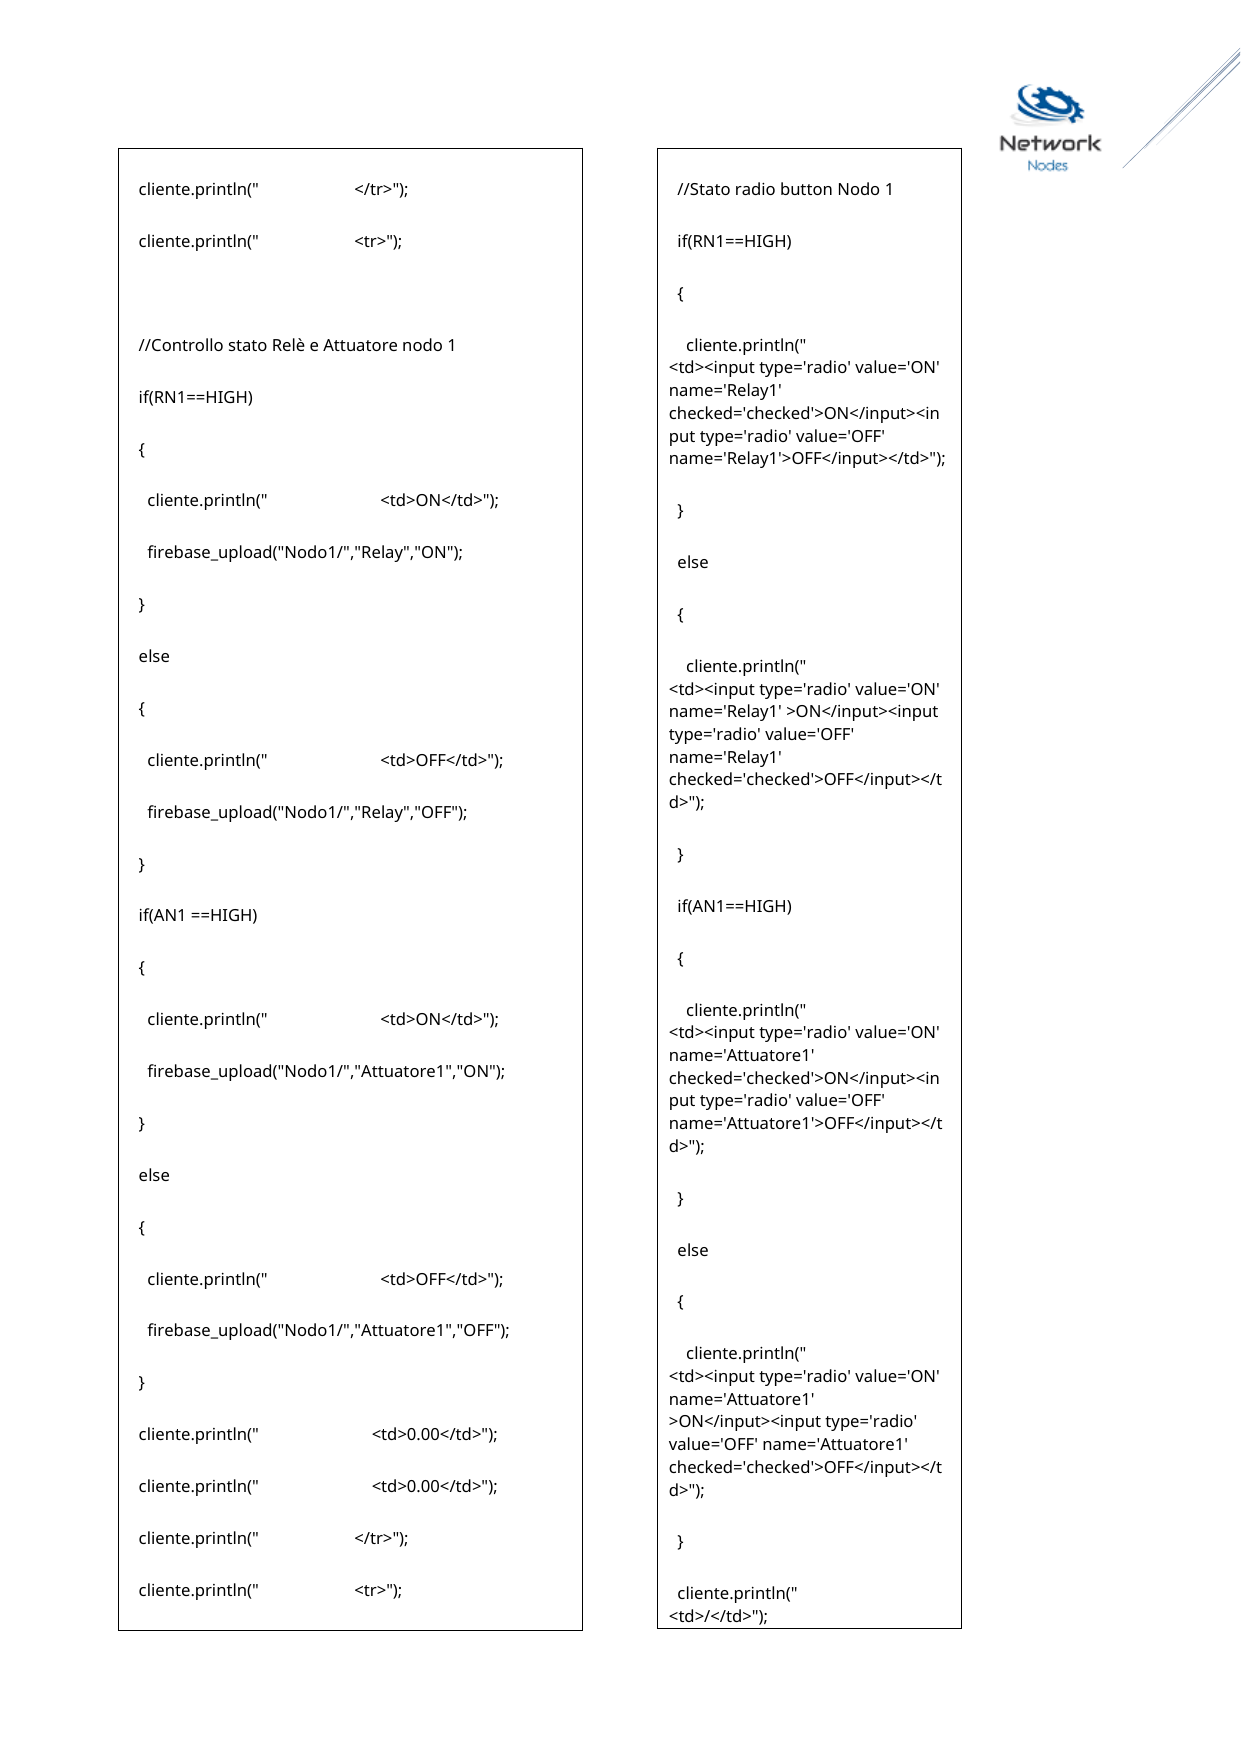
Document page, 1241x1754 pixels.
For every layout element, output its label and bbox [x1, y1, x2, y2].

table_header [658, 149, 961, 1627]
table_header [119, 149, 582, 1630]
picture [980, 73, 1123, 183]
